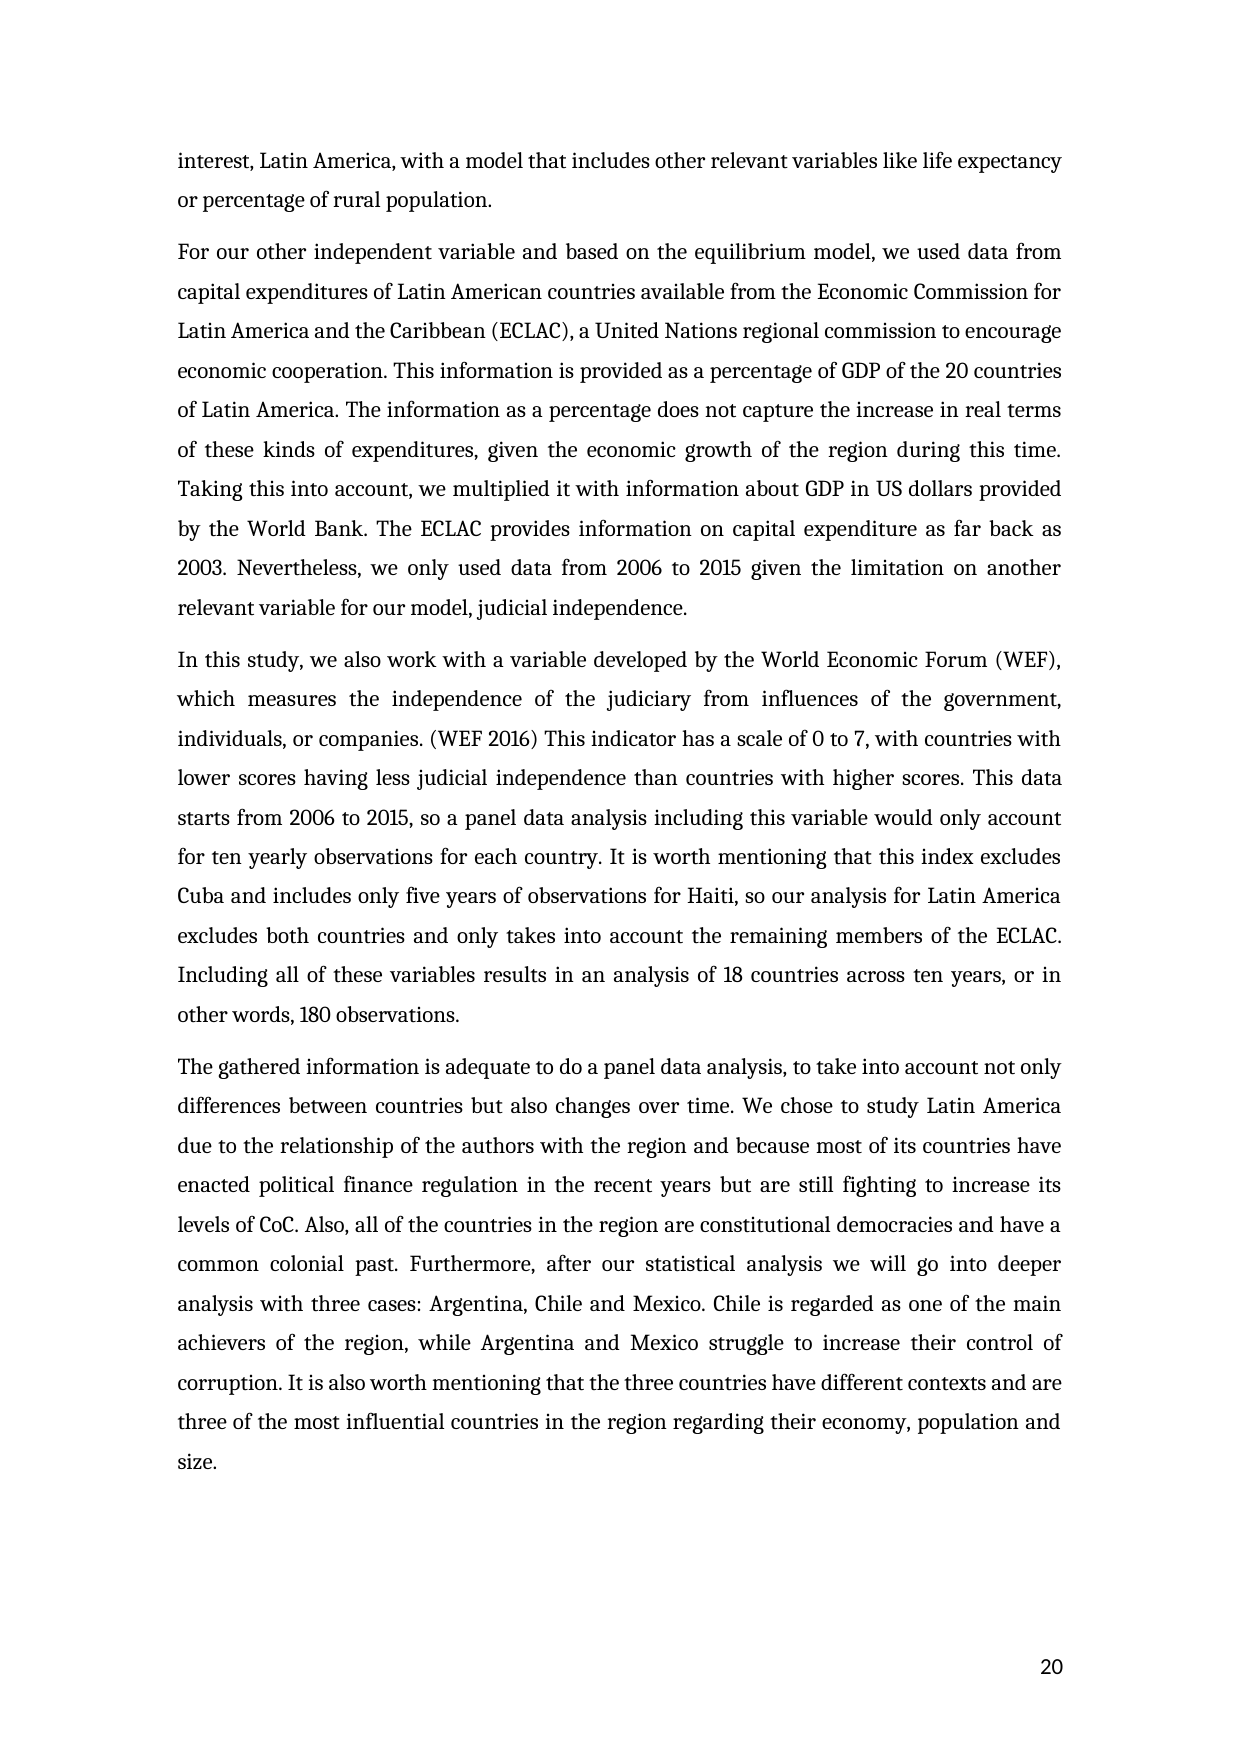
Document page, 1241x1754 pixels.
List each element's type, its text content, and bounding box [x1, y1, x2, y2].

text The gathered information is adequate to do a panel data analysis, to take into account not only differences between countries but also changes over time. We chose to study Latin America due to the relationship of the authors with the region and because most of its countries have enacted political finance regulation in the recent years but are still fighting to increase its levels of CoC. Also, all of the countries in the region are constitutional democracies and have a common colonial past. Furthermore, after our statistical analysis we will go into deeper analysis with three cases: Argentina, Chile and Mexico. Chile is regarded as one of the main achievers of the region, while Argentina and Mexico struggle to increase their control of corruption. It is also worth mentioning that the three countries have different contexts and are three of the most influential countries in the region regarding their economy, population and size. [177, 1054, 1063, 1475]
text In this study, we also work with a variable developed by the World Economic Forum (WEF), which measures the independence of the judiciary from influences of the government, individuals, or companies. (WEF 2016) This indicator has a scale of 0 to 7, with countries with lower scores having less judicial independence than countries with higher scores. This data starts from 2006 to 2015, so a panel data analysis including this variable would only account for ten yearly observations for each country. It is worth mentioning that this index excludes Cuba and includes only five years of observations for Haiti, so our analysis for Latin America excludes both countries and only takes into account the remaining members of the ECLAC. Including all of these variables results in an analysis of 18 countries across ten years, or in other words, 180 observations. [177, 646, 1063, 1028]
text For our other independent variable and based on the equilibrium model, we used data from capital expenditures of Latin American countries available from the Economic Commission for Latin America and the Caribbean (ECLAC), a United Nations regional commission to encourage economic cooperation. This information is provided as a percentage of GDP of the 20 countries of Latin America. The information as a percentage does not capture the increase in real terms of these kinds of expenditures, given the economic growth of the region during this time. Taking this into account, we multiplied it with information about GDP in US dollars provided by the World Bank. The ECLAC provides information on capital expenditure as far back as 2003. Nevertheless, we only used data from 2006 to 2015 given the limitation on another relevant variable for our model, judicial independence. [177, 239, 1063, 621]
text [177, 148, 1063, 213]
